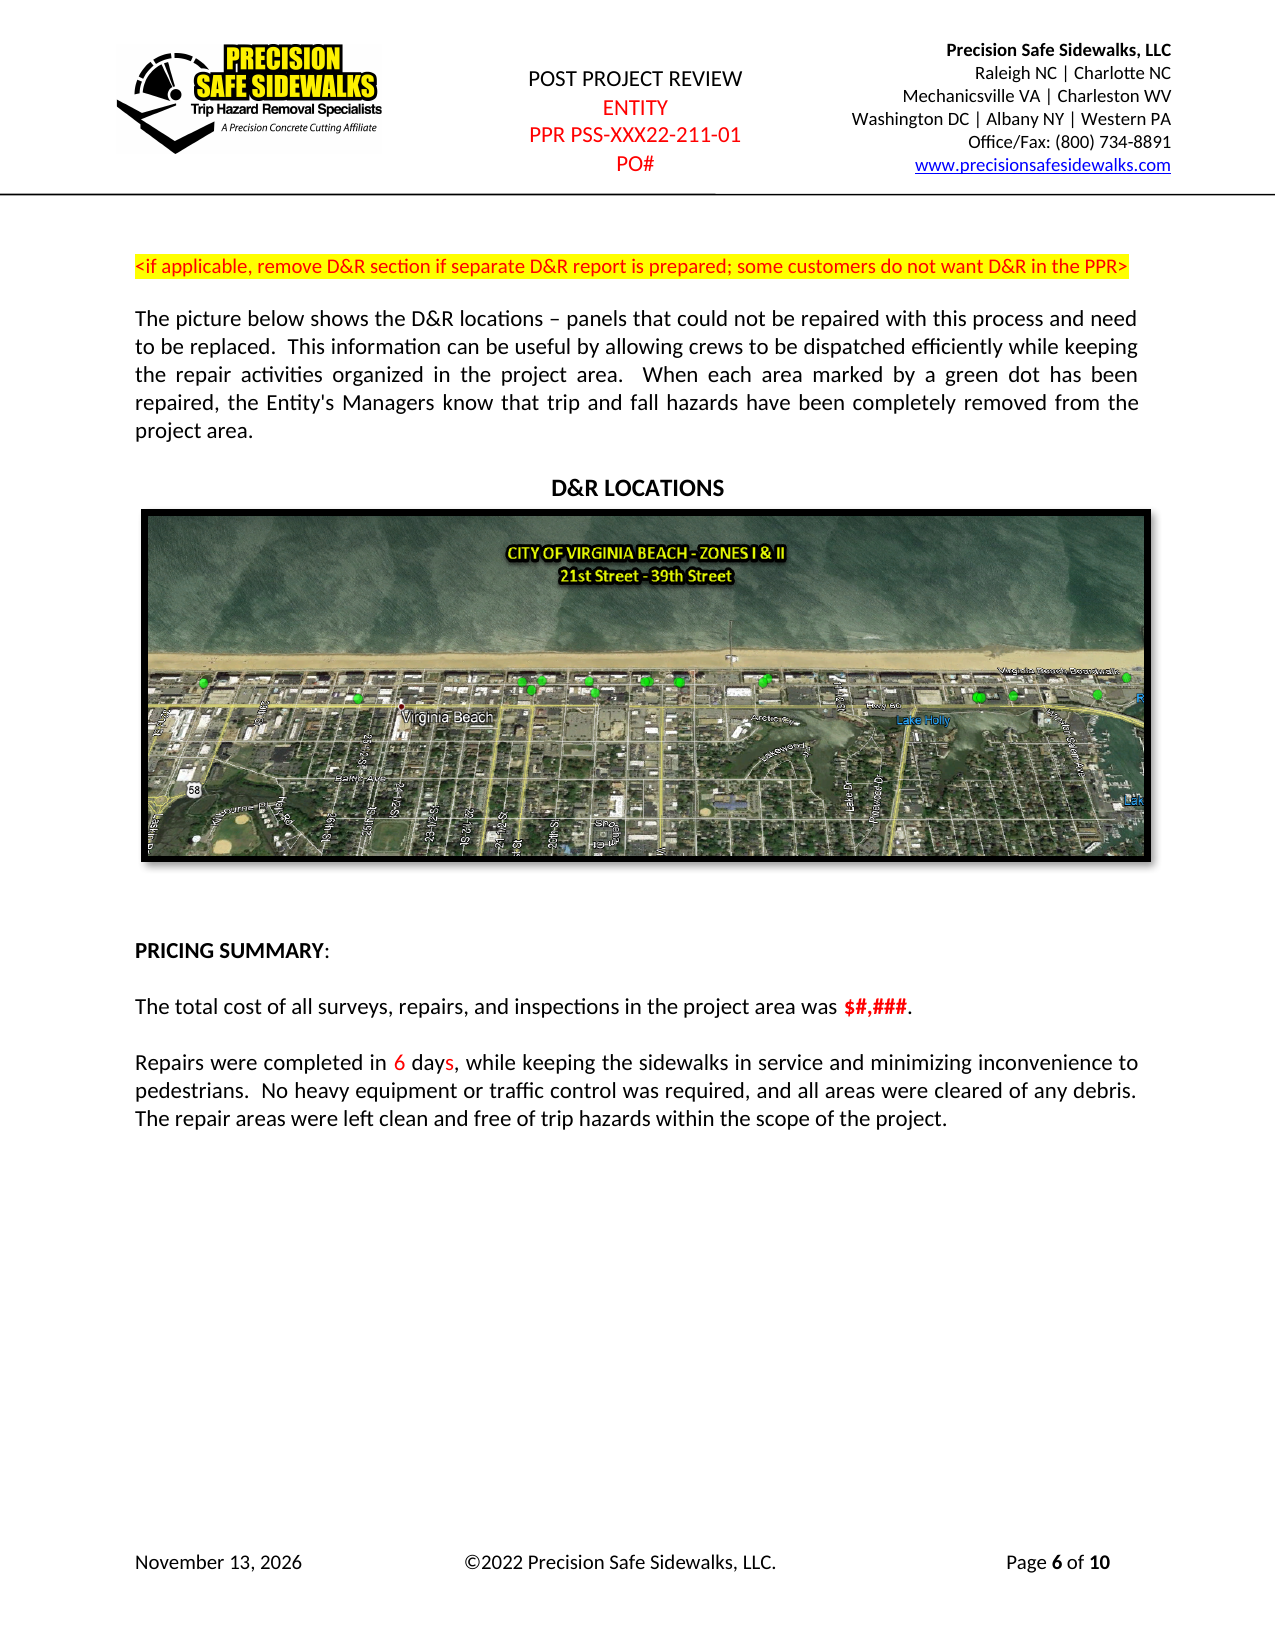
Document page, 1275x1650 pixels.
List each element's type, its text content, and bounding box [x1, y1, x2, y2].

text Repairs were completed in 6 days, while keeping the sidewalks in service and minimizing inconvenience to pedestrians. No heavy equipment or traffic control was required, and all areas were cleared of any debris. The repair areas were left clean and free of trip hazards within the scope of the project. [135, 1048, 1140, 1132]
text PRICING SUMMARY: [135, 936, 1140, 964]
text <if applicable, remove D&R section if separate D&R report is prepared; some customers do not want D&R in the PPR> [135, 253, 1140, 279]
picture [148, 516, 1144, 856]
text The total cost of all surveys, repairs, and inspections in the project area was $#,###. [135, 992, 1140, 1020]
picture [116, 44, 382, 154]
text D&R LOCATIONS [135, 472, 1140, 503]
text The picture below shows the D&R locations – panels that could not be repaired with this process and need to be replaced. This information can be useful by allowing crews to be dispatched efficiently while keeping the repair activities organized in the project area. When each area marked by a green dot has been repaired, the Entity's Managers know that trip and fall hazards have been completely removed from the project area. [135, 304, 1140, 444]
